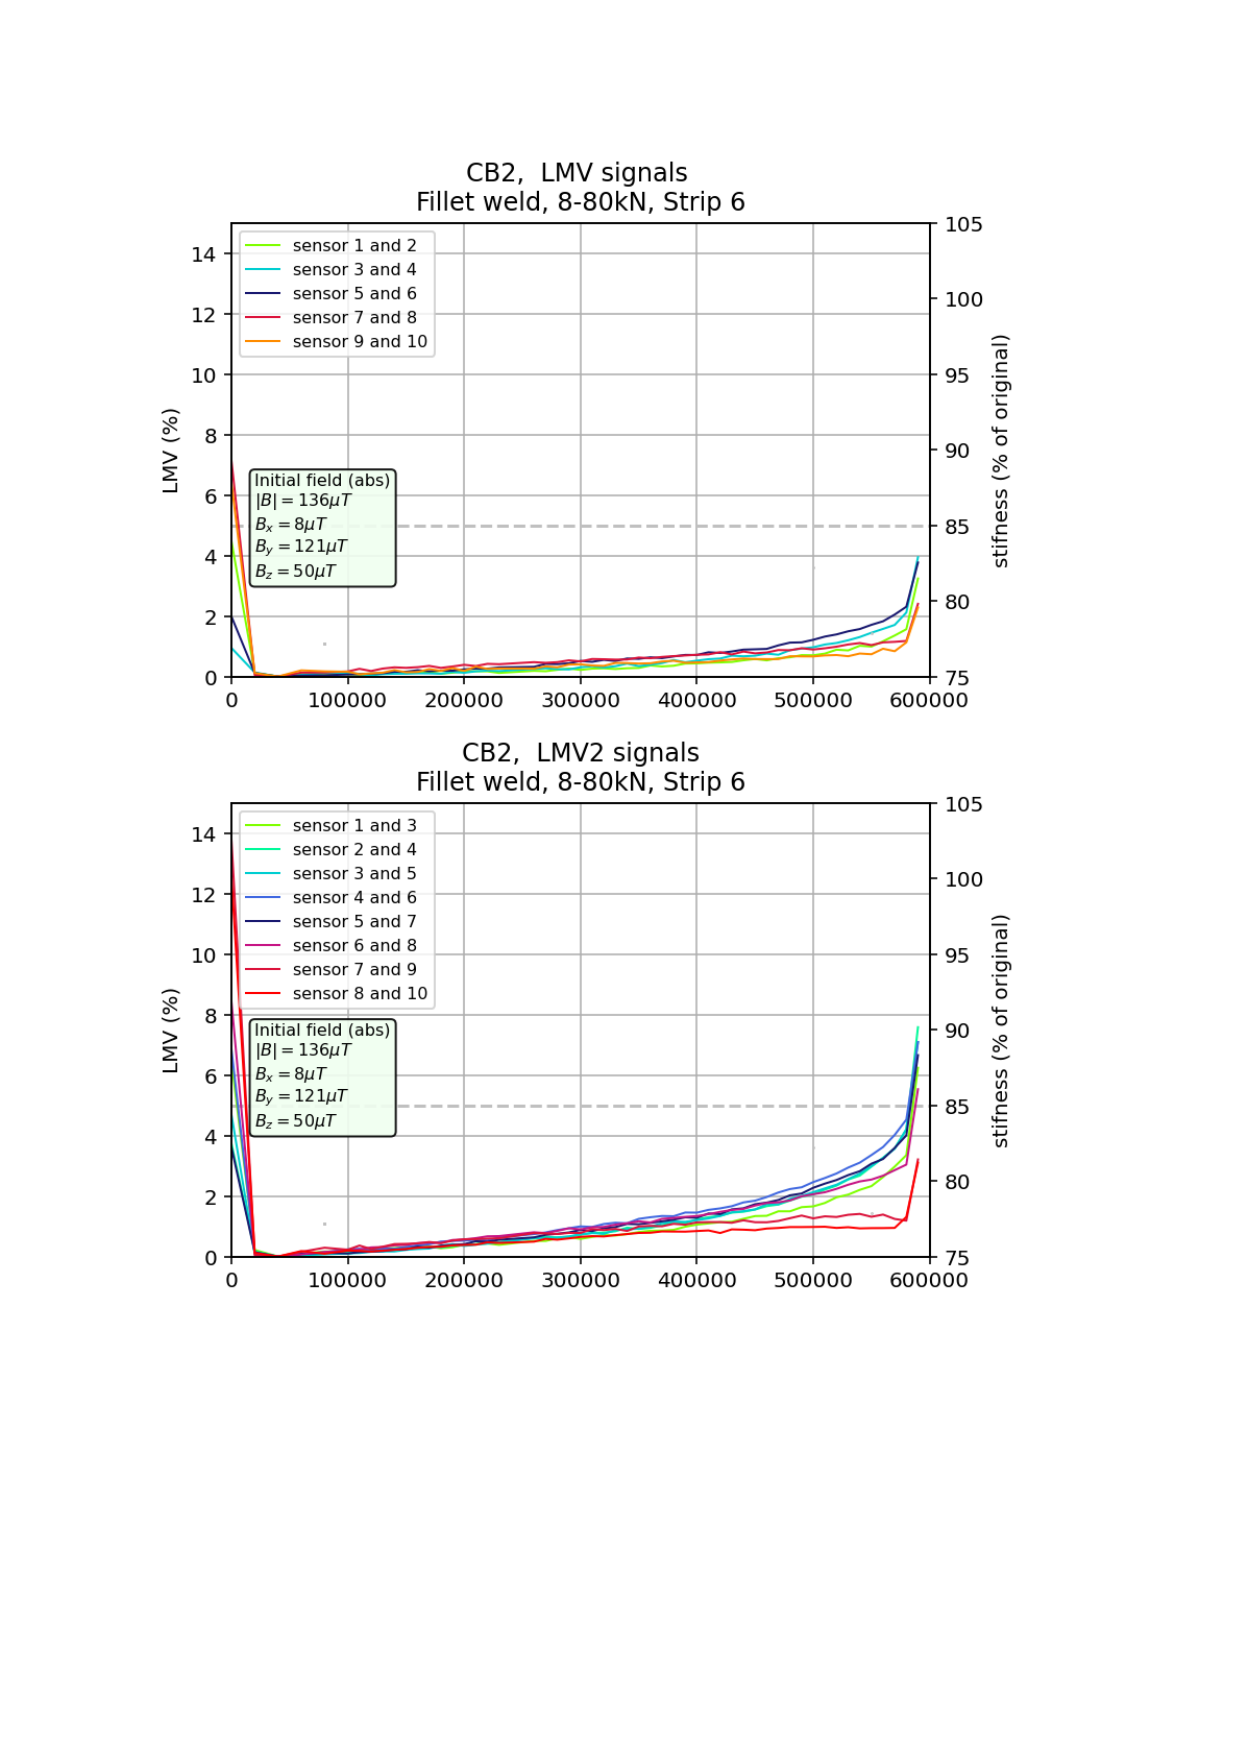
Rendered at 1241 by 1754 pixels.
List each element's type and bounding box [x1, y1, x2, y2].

picture [147, 147, 1027, 726]
picture [147, 727, 1027, 1306]
